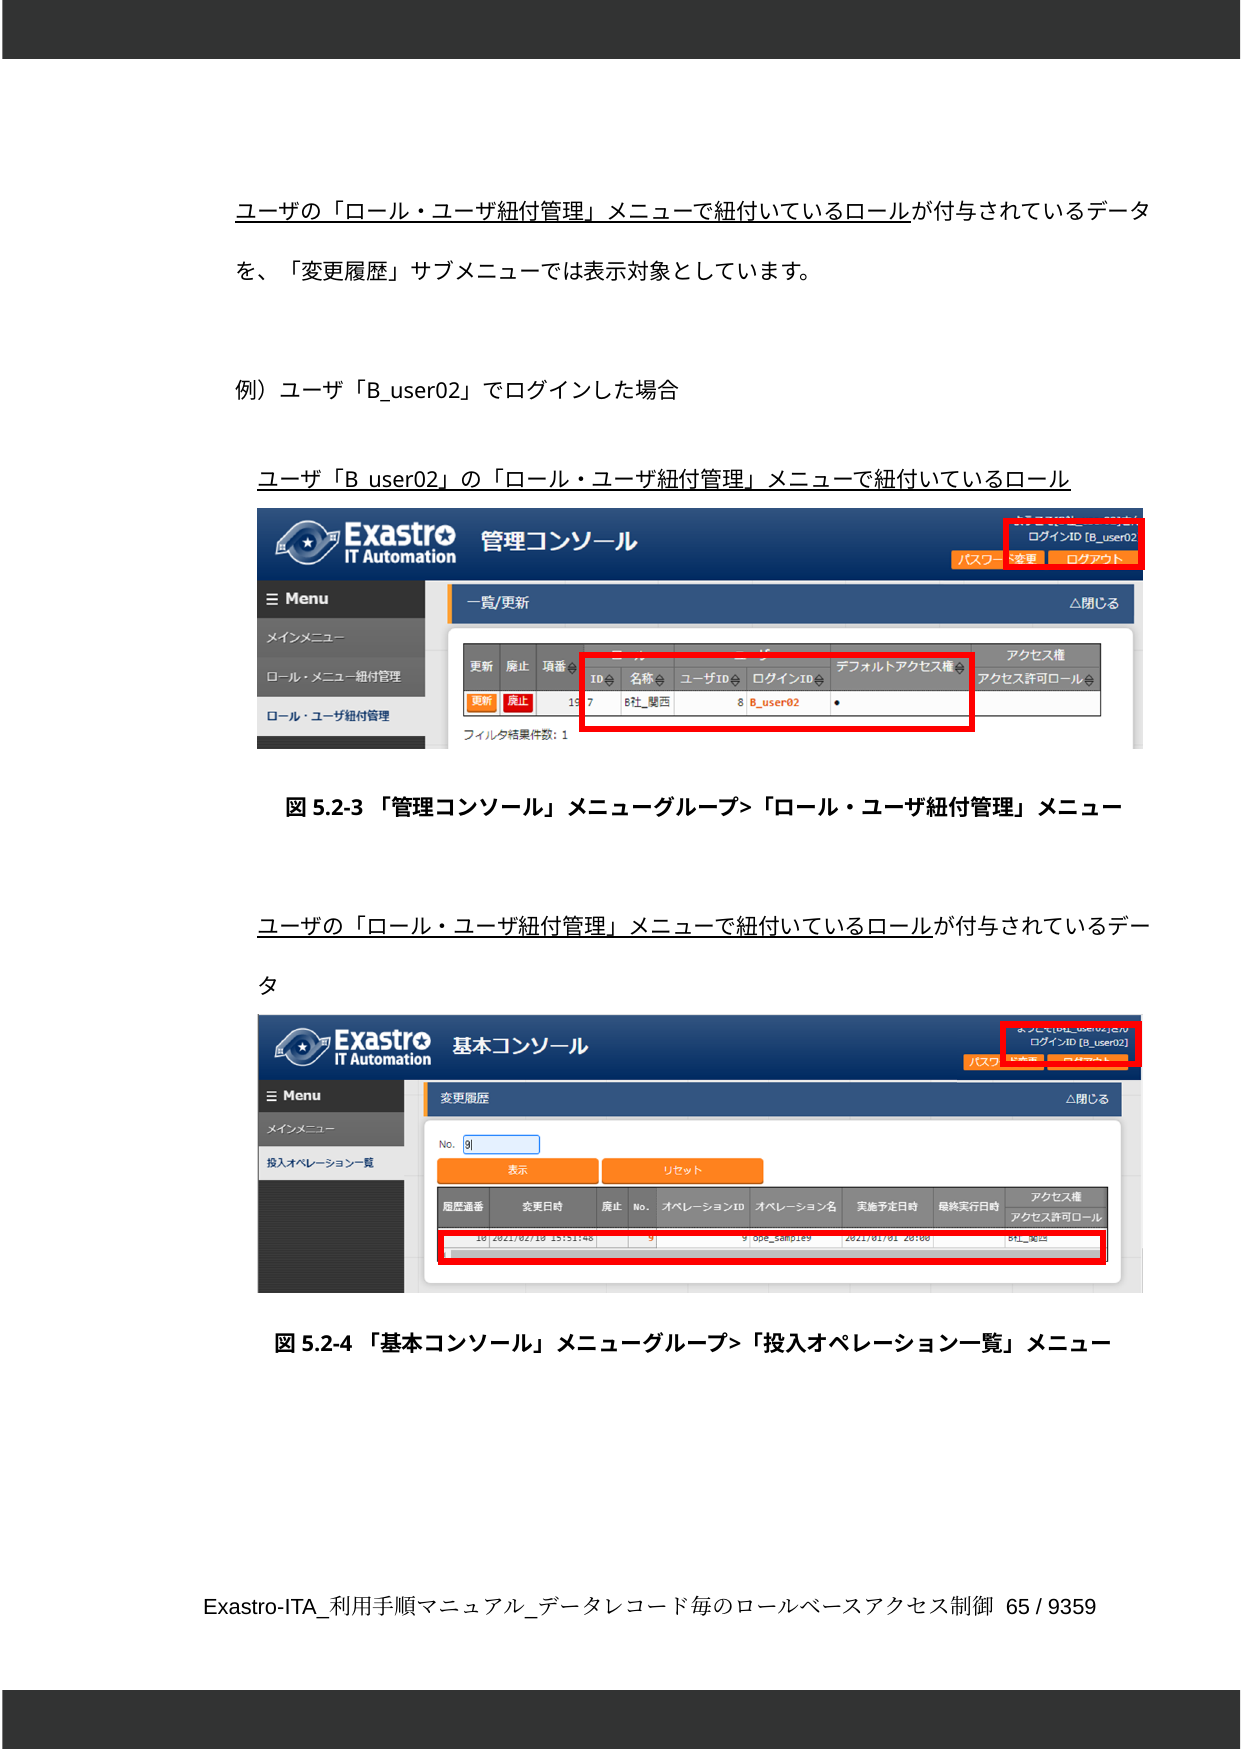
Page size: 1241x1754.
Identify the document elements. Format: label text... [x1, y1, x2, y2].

picture [2, 0, 1241, 59]
list ユーザ「B_user02」の「ロール・ユーザ紐付管理」メニューで紐付いているロール [257, 448, 1152, 508]
list 例）ユーザ「B_user02」でログインした場合 [235, 359, 1152, 419]
picture [1009, 524, 1138, 564]
picture [2, 1690, 1241, 1749]
list ユーザの「ロール・ユーザ紐付管理」メニューで紐付いているロールが付与されているデータを、「変更履歴」サブメニューでは表示対象としています。 [235, 180, 1152, 299]
picture [257, 1014, 1143, 1293]
picture [257, 508, 1143, 749]
list ユーザの「ロール・ユーザ紐付管理」メニューで紐付いているロールが付与されているデータ [257, 895, 1152, 1014]
list 図 5.2-4 「基本コンソール」メニューグループ>「投入オペレーション一覧」メニュー [235, 1312, 1152, 1372]
list 図 5.2-3 「管理コンソール」メニューグループ>「ロール・ユーザ紐付管理」メニュー [257, 776, 1152, 836]
